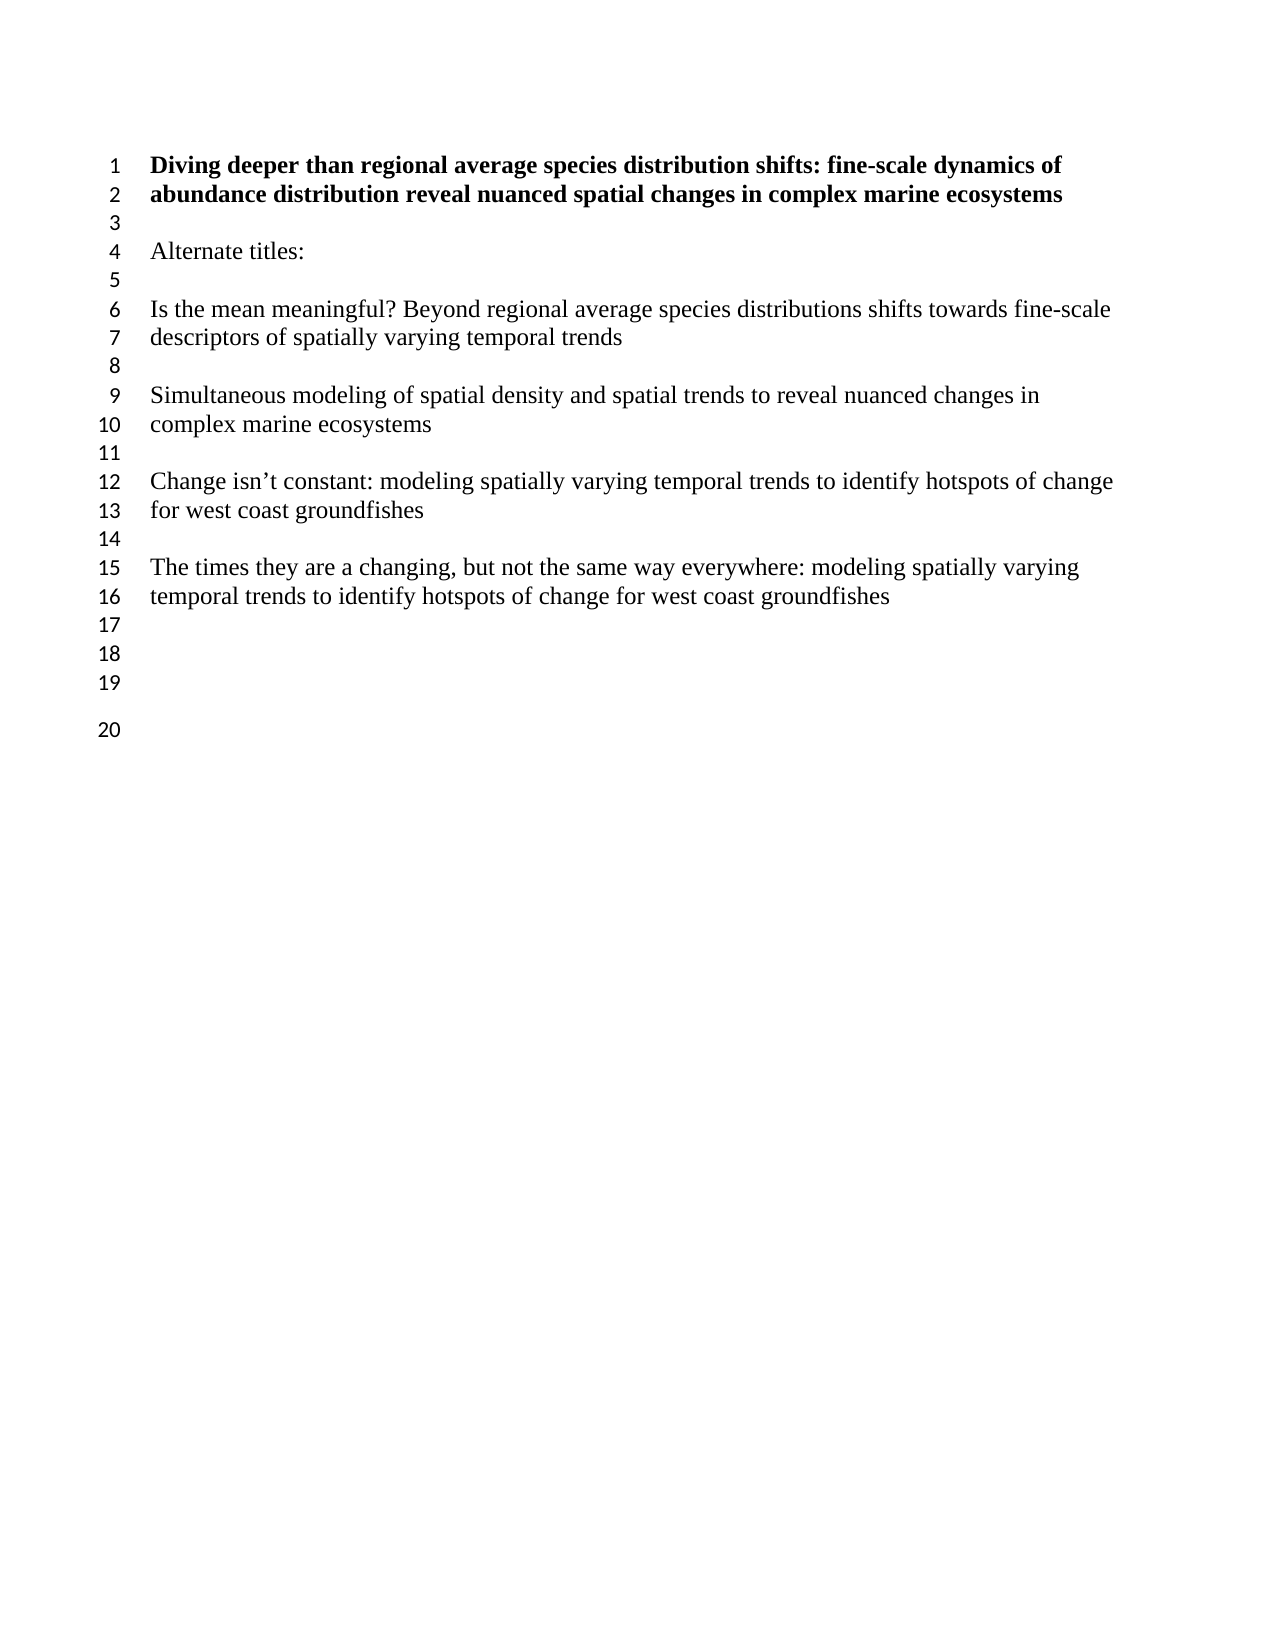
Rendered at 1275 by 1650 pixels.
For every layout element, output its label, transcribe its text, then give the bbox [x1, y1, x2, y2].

text Simultaneous modeling of spatial density and spatial trends to reveal nuanced changes in complex marine ecosystems [150, 380, 1125, 437]
text Change isn’t constant: modeling spatially varying temporal trends to identify hotspots of change for west coast groundfishes [150, 466, 1125, 524]
text Is the mean meaningful? Beyond regional average species distributions shifts towards fine-scale descriptors of spatially varying temporal trends [150, 294, 1125, 351]
text The times they are a changing, but not the same way everywhere: modeling spatially varying temporal trends to identify hotspots of change for west coast groundfishes [150, 552, 1125, 610]
text Alternate titles: [150, 236, 1125, 265]
text Diving deeper than regional average species distribution shifts: fine-scale dynamics of abundance distribution reveal nuanced spatial changes in complex marine ecosystems [150, 150, 1125, 207]
